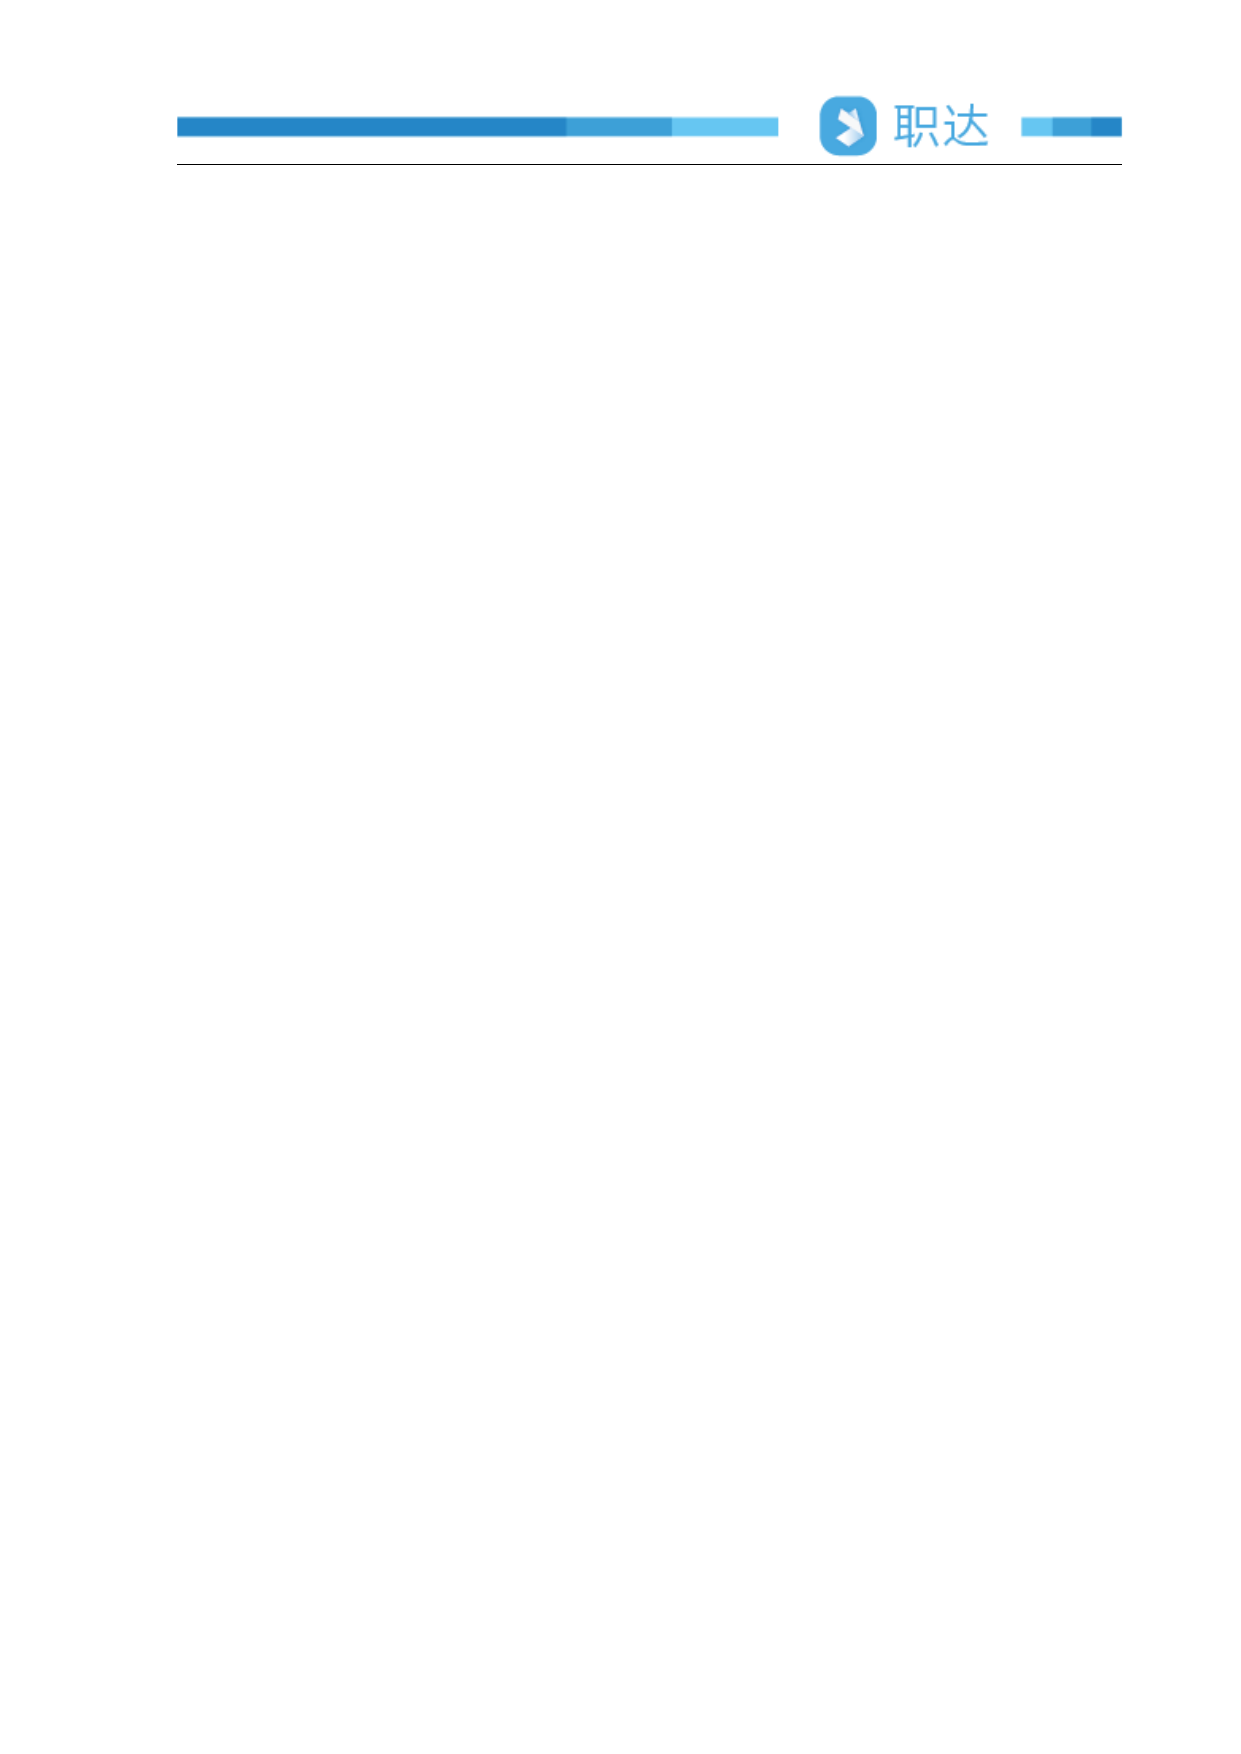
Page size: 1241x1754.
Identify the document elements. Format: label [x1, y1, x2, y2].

picture [177, 88, 1123, 162]
